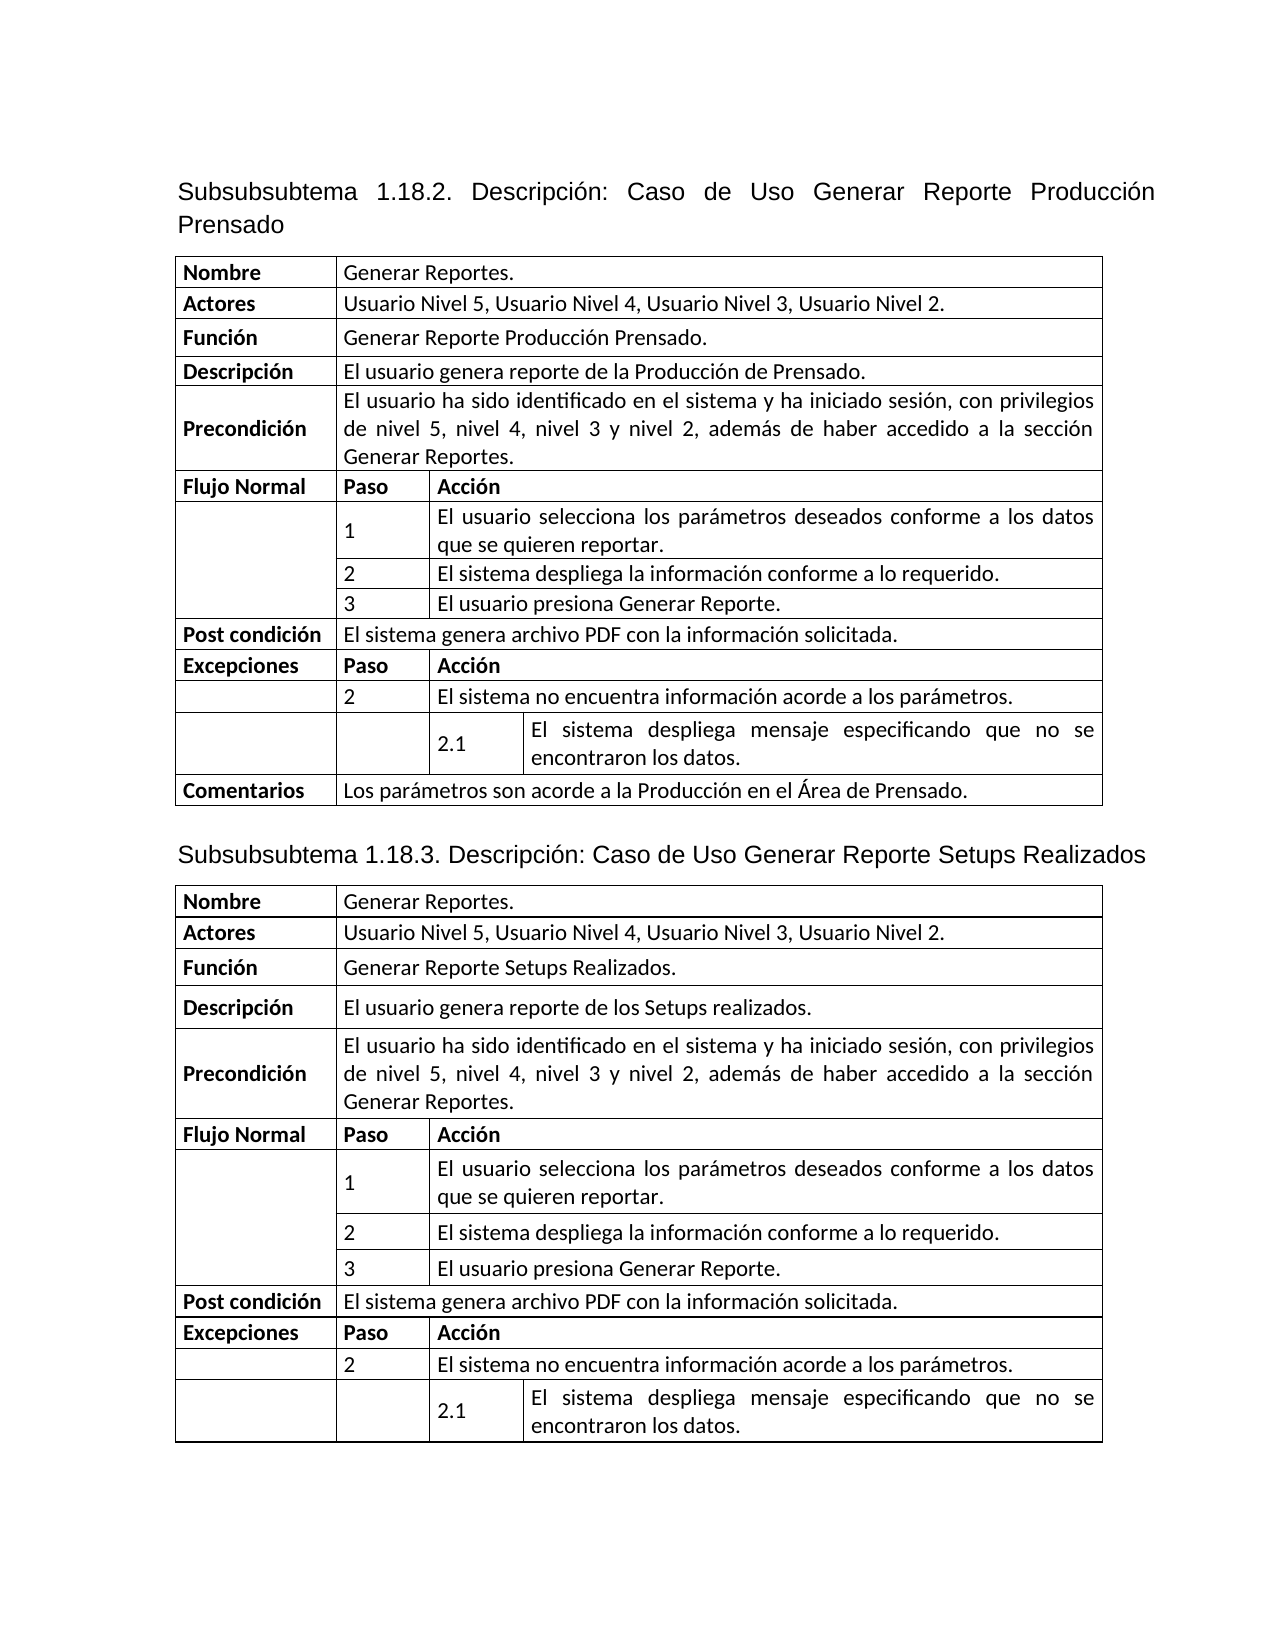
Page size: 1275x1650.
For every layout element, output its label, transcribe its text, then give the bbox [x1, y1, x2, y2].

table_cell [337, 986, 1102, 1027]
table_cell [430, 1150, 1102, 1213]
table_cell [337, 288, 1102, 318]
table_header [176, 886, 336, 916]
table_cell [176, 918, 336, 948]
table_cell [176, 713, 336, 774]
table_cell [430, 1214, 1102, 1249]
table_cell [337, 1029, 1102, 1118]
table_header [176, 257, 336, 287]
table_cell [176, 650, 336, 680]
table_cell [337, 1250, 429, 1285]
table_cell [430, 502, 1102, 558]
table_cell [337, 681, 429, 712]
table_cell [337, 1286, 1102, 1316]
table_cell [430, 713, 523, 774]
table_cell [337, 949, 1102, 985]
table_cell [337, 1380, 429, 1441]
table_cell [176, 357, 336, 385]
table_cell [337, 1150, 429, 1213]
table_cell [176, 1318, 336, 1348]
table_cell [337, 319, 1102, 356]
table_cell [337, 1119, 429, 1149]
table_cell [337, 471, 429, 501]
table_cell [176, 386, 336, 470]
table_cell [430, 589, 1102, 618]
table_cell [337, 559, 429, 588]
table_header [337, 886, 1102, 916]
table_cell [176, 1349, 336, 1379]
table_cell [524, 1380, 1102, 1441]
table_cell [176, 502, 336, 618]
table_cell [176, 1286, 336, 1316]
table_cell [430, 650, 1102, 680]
subtitle Subsubsubtema 1.18.3. Descripción: Caso de Uso Generar Reporte Setups Realizados [177, 840, 1157, 868]
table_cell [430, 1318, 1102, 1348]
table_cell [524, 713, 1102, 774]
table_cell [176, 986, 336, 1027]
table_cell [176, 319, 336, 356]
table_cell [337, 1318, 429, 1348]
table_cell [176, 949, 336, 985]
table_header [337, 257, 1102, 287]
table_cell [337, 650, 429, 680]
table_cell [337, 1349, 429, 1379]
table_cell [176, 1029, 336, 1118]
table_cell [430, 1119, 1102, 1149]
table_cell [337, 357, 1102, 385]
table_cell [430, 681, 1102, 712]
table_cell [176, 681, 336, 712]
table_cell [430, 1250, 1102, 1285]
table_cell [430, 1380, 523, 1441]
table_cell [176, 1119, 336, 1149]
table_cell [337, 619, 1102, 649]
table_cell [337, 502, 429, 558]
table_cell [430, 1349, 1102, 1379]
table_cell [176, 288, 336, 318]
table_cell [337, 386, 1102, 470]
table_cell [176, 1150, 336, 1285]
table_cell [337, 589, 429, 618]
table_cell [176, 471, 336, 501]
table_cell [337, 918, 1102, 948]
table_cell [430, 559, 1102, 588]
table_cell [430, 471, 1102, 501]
subtitle Subsubsubtema 1.18.2. Descripción: Caso de Uso Generar Reporte Producción Prensado [177, 177, 1157, 239]
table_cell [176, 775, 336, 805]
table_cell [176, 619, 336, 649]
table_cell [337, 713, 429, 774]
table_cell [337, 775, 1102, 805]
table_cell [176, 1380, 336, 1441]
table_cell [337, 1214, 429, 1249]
